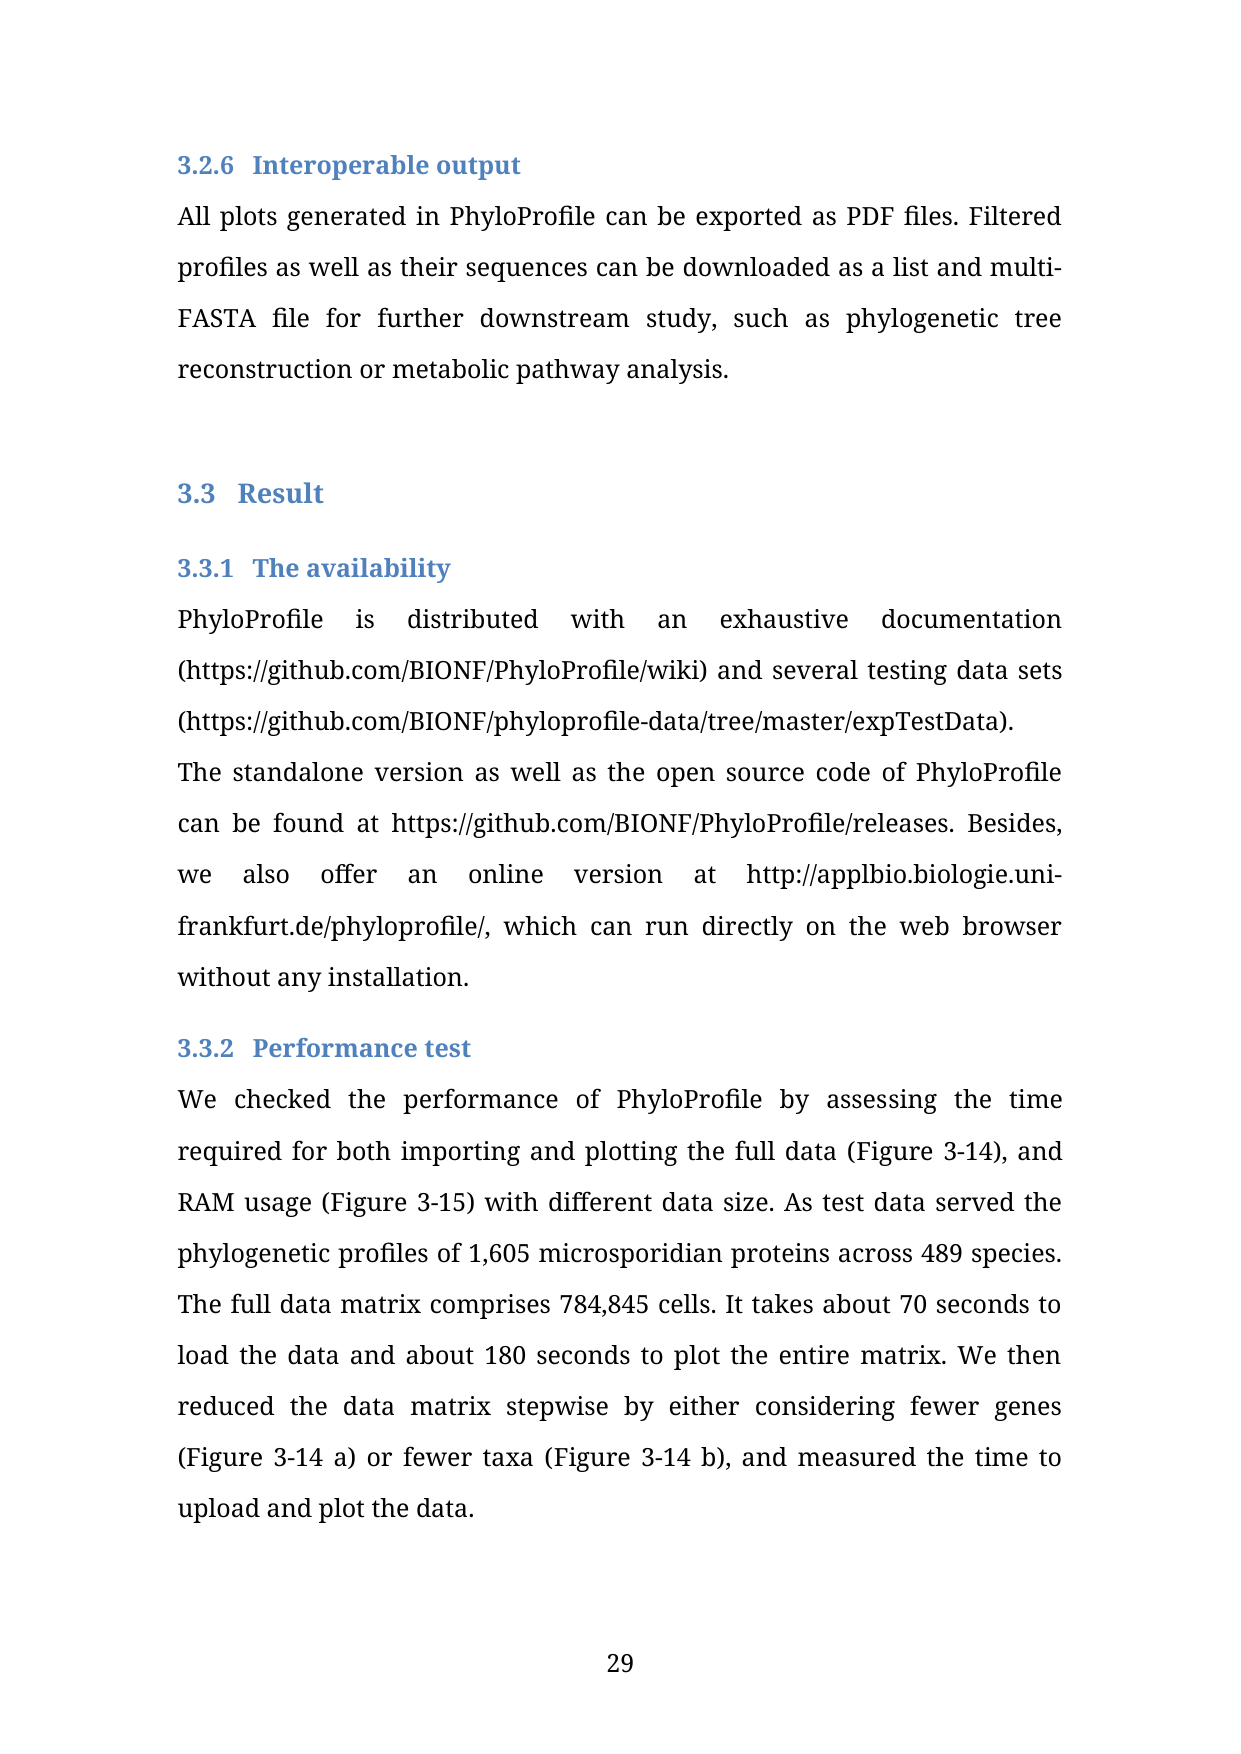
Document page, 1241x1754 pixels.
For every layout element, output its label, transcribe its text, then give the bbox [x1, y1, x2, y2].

subtitle Performance test [177, 1031, 1063, 1065]
text PhyloProfile is distributed with an exhaustive documentation (https://github.com/BIONF/PhyloProfile/wiki) and several testing data sets (https://github.com/BIONF/phyloprofile-data/tree/master/expTestData). The standalone version as well as the open source code of PhyloProfile can be found at https://github.com/BIONF/PhyloProfile/releases. Besides, we also offer an online version at http://applbio.biologie.uni-frankfurt.de/phyloprofile/, which can run directly on the web browser without any installation. [177, 602, 1063, 993]
subtitle Interoperable output [177, 148, 1063, 182]
subtitle The availability [177, 551, 1063, 585]
subtitle Result [177, 475, 1063, 512]
text All plots generated in PhyloProfile can be exported as PDF files. Filtered profiles as well as their sequences can be downloaded as a list and multi-FASTA file for further downstream study, such as phylogenetic tree reconstruction or metabolic pathway analysis. [177, 199, 1063, 386]
